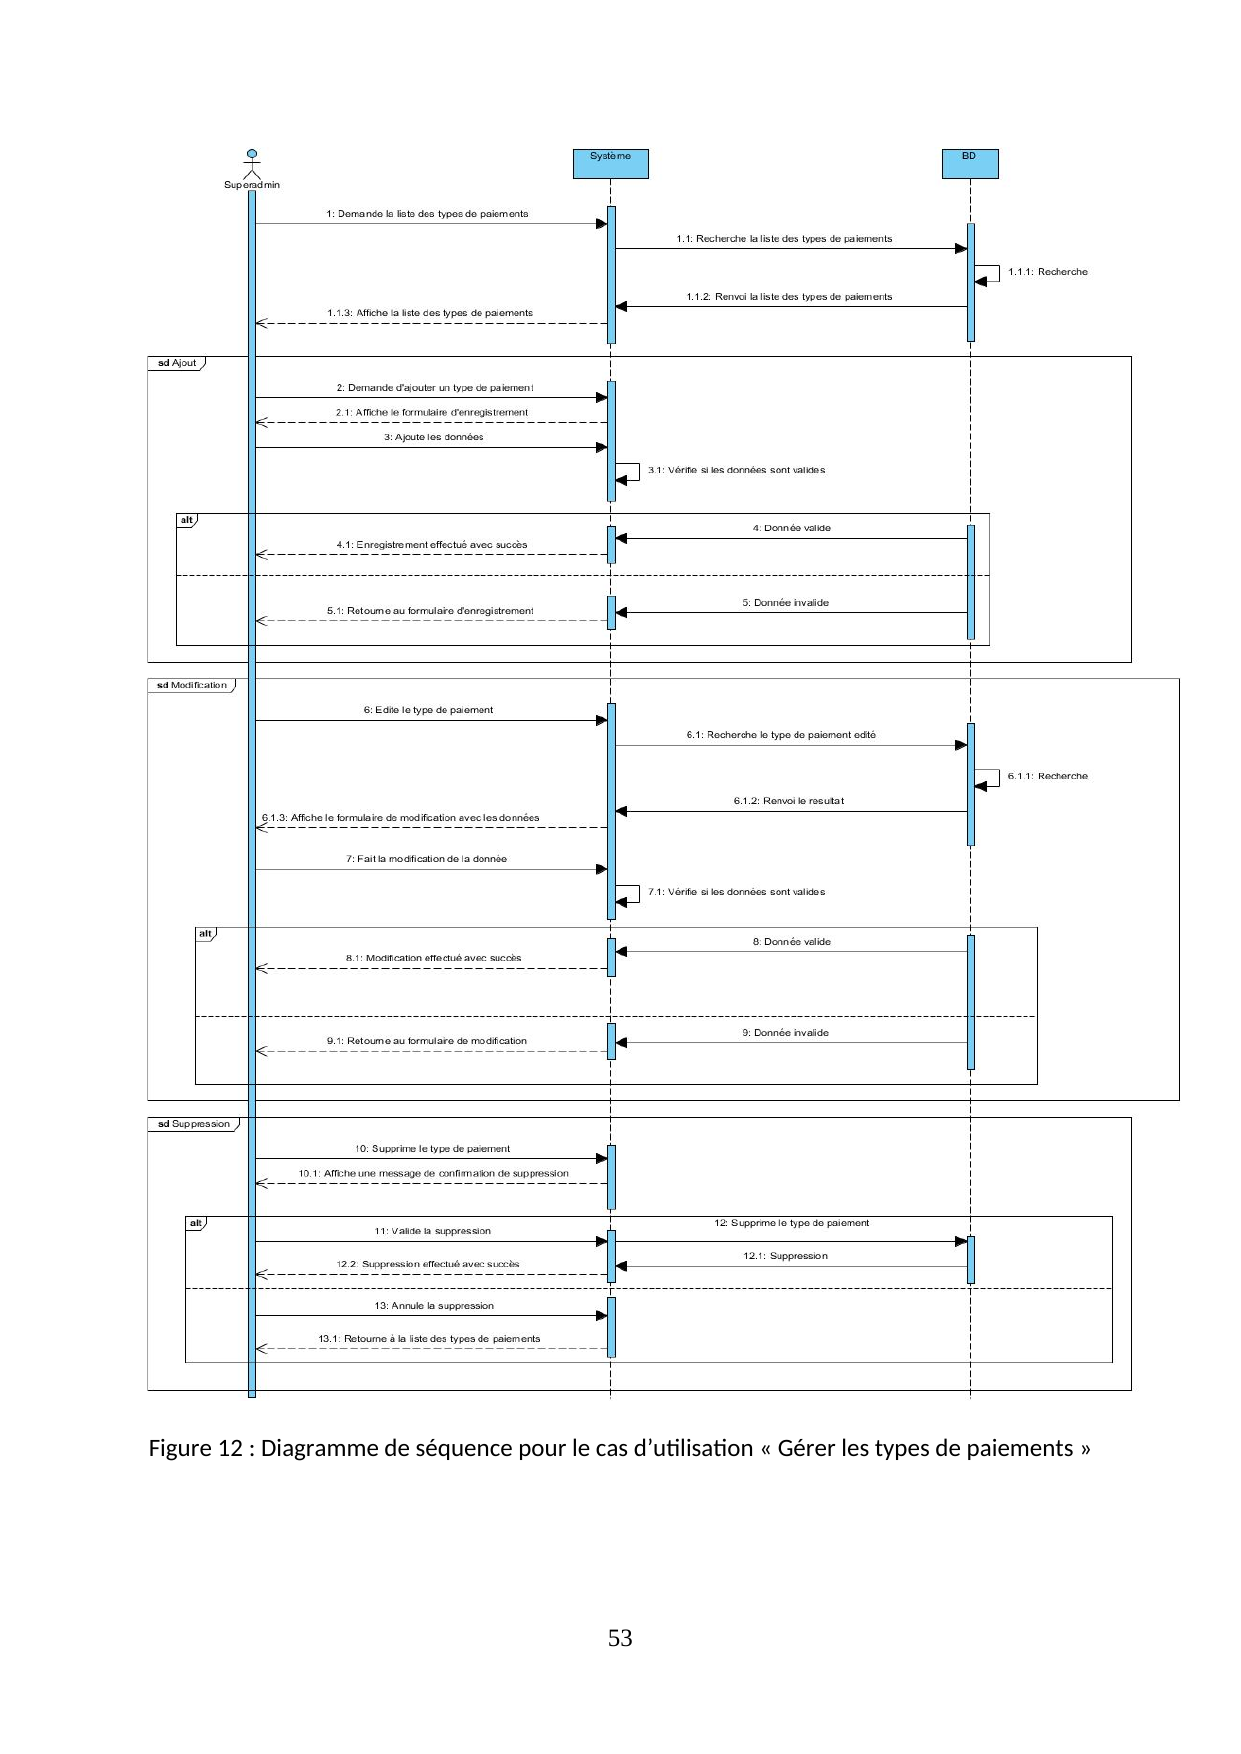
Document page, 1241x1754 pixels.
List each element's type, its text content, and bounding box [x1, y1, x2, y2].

text Figure 12 : Diagramme de séquence pour le cas d’utilisation « Gérer les types de paiements » [148, 1432, 1093, 1462]
picture [147, 147, 1182, 1401]
